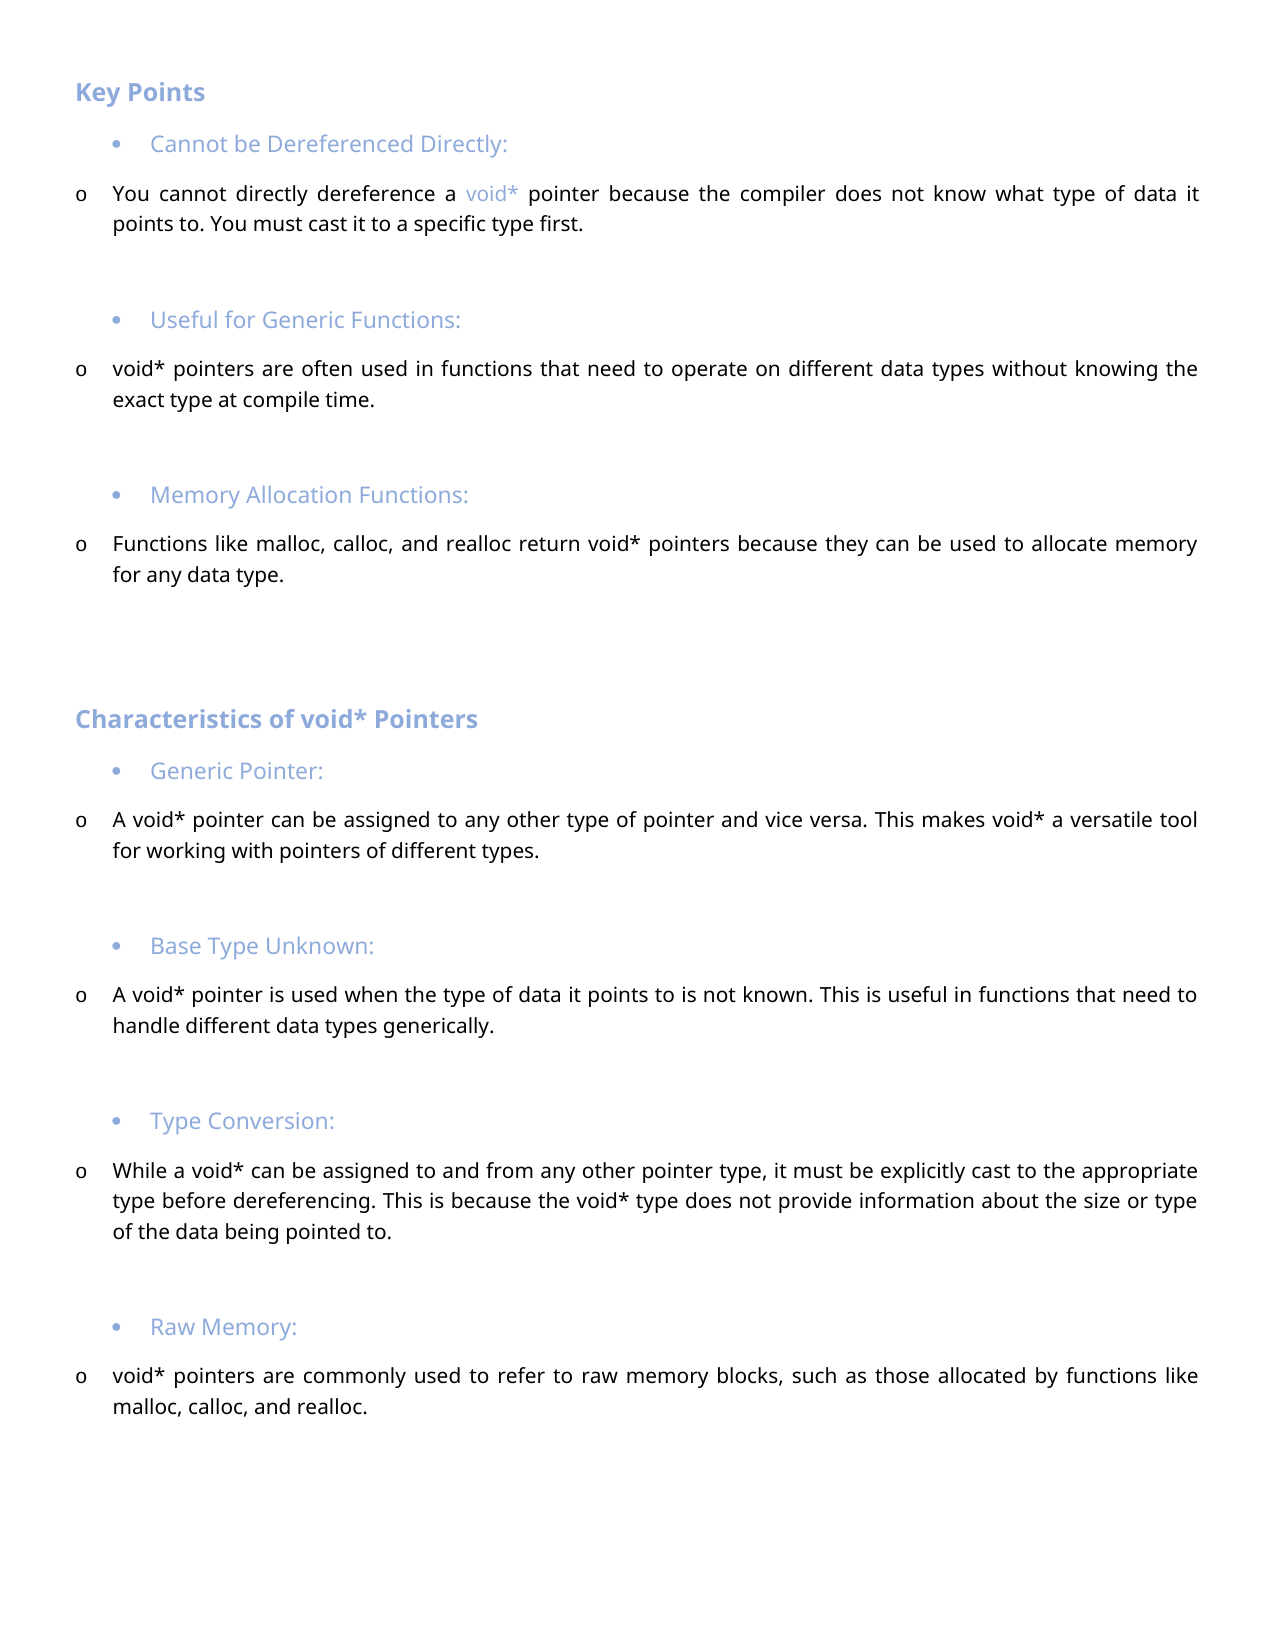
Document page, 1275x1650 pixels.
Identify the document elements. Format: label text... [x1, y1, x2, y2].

subtitle Type Conversion: [112, 1105, 1200, 1137]
subtitle Generic Pointer: [112, 755, 1200, 786]
subtitle void* pointers are commonly used to refer to raw memory blocks, such as those allocated by functions like malloc, calloc, and realloc. [75, 1362, 1200, 1421]
subtitle Characteristics of void* Pointers [75, 701, 1200, 735]
subtitle A void* pointer is used when the type of data it points to is not known. This is useful in functions that need to handle different data types generically. [75, 980, 1200, 1039]
subtitle You cannot directly dereference a void* pointer because the compiler does not know what type of data it points to. You must cast it to a specific type first. [75, 179, 1200, 238]
subtitle Memory Allocation Functions: [112, 479, 1200, 510]
subtitle Key Points [75, 75, 1200, 109]
subtitle Raw Memory: [112, 1311, 1200, 1342]
subtitle Cannot be Dereferenced Directly: [112, 128, 1200, 160]
subtitle Functions like malloc, calloc, and realloc return void* pointers because they can be used to allocate memory for any data type. [75, 529, 1200, 589]
subtitle Base Type Unknown: [112, 930, 1200, 961]
subtitle void* pointers are often used in functions that need to operate on different data types without knowing the exact type at compile time. [75, 354, 1200, 413]
subtitle Useful for Generic Functions: [112, 304, 1200, 335]
subtitle A void* pointer can be assigned to any other type of pointer and vice versa. This makes void* a versatile tool for working with pointers of different types. [75, 805, 1200, 864]
subtitle While a void* can be assigned to and from any other pointer type, it must be explicitly cast to the appropriate type before dereferencing. This is because the void* type does not provide information about the size or type of the data being pointed to. [75, 1156, 1200, 1246]
